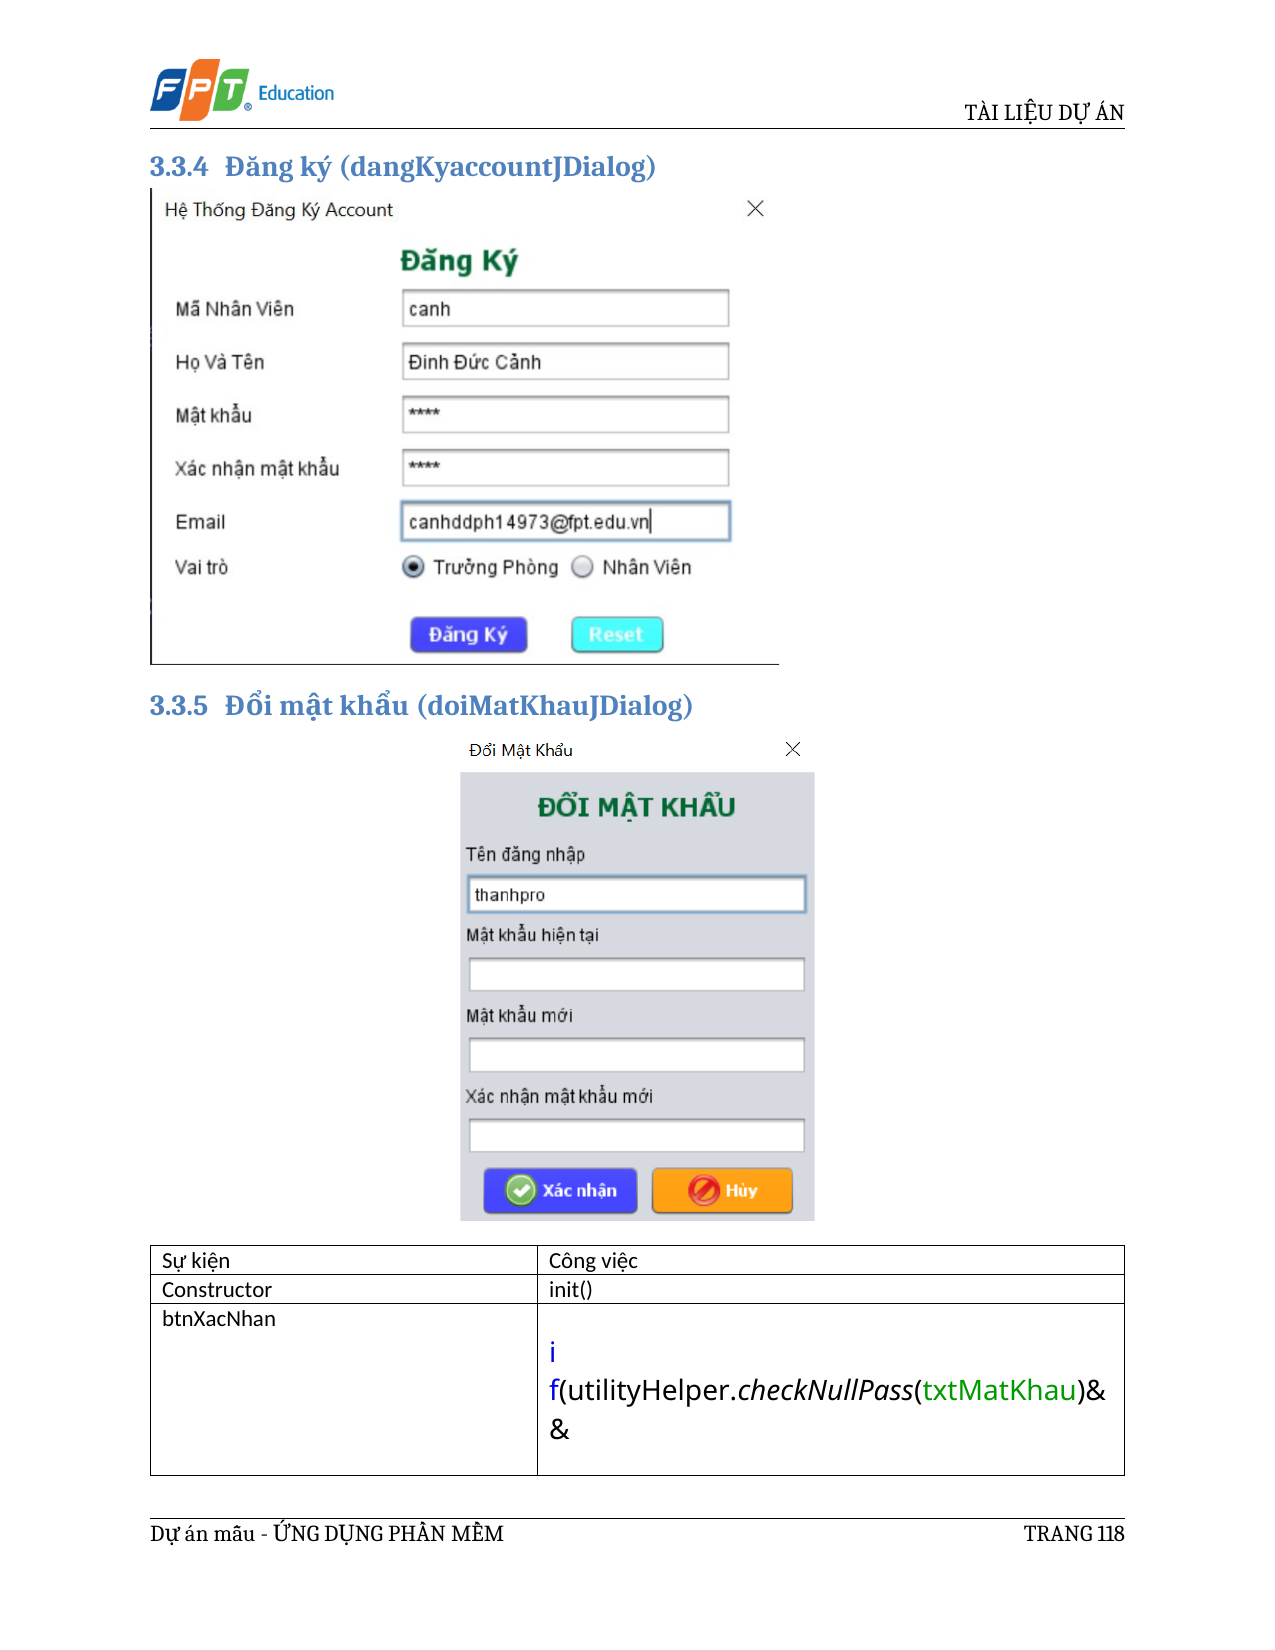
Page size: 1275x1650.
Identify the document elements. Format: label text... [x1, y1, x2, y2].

picture [150, 59, 336, 121]
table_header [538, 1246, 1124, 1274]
subtitle Đăng ký (dangKyaccountJDialog) [150, 150, 1125, 183]
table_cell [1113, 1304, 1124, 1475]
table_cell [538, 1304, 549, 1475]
picture [150, 188, 780, 665]
subtitle Đổi mật khẩu (doiMatKhauJDialog) [150, 689, 1125, 723]
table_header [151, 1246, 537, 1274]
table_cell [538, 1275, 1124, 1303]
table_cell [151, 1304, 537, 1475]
picture [460, 728, 815, 1221]
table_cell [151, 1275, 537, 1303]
